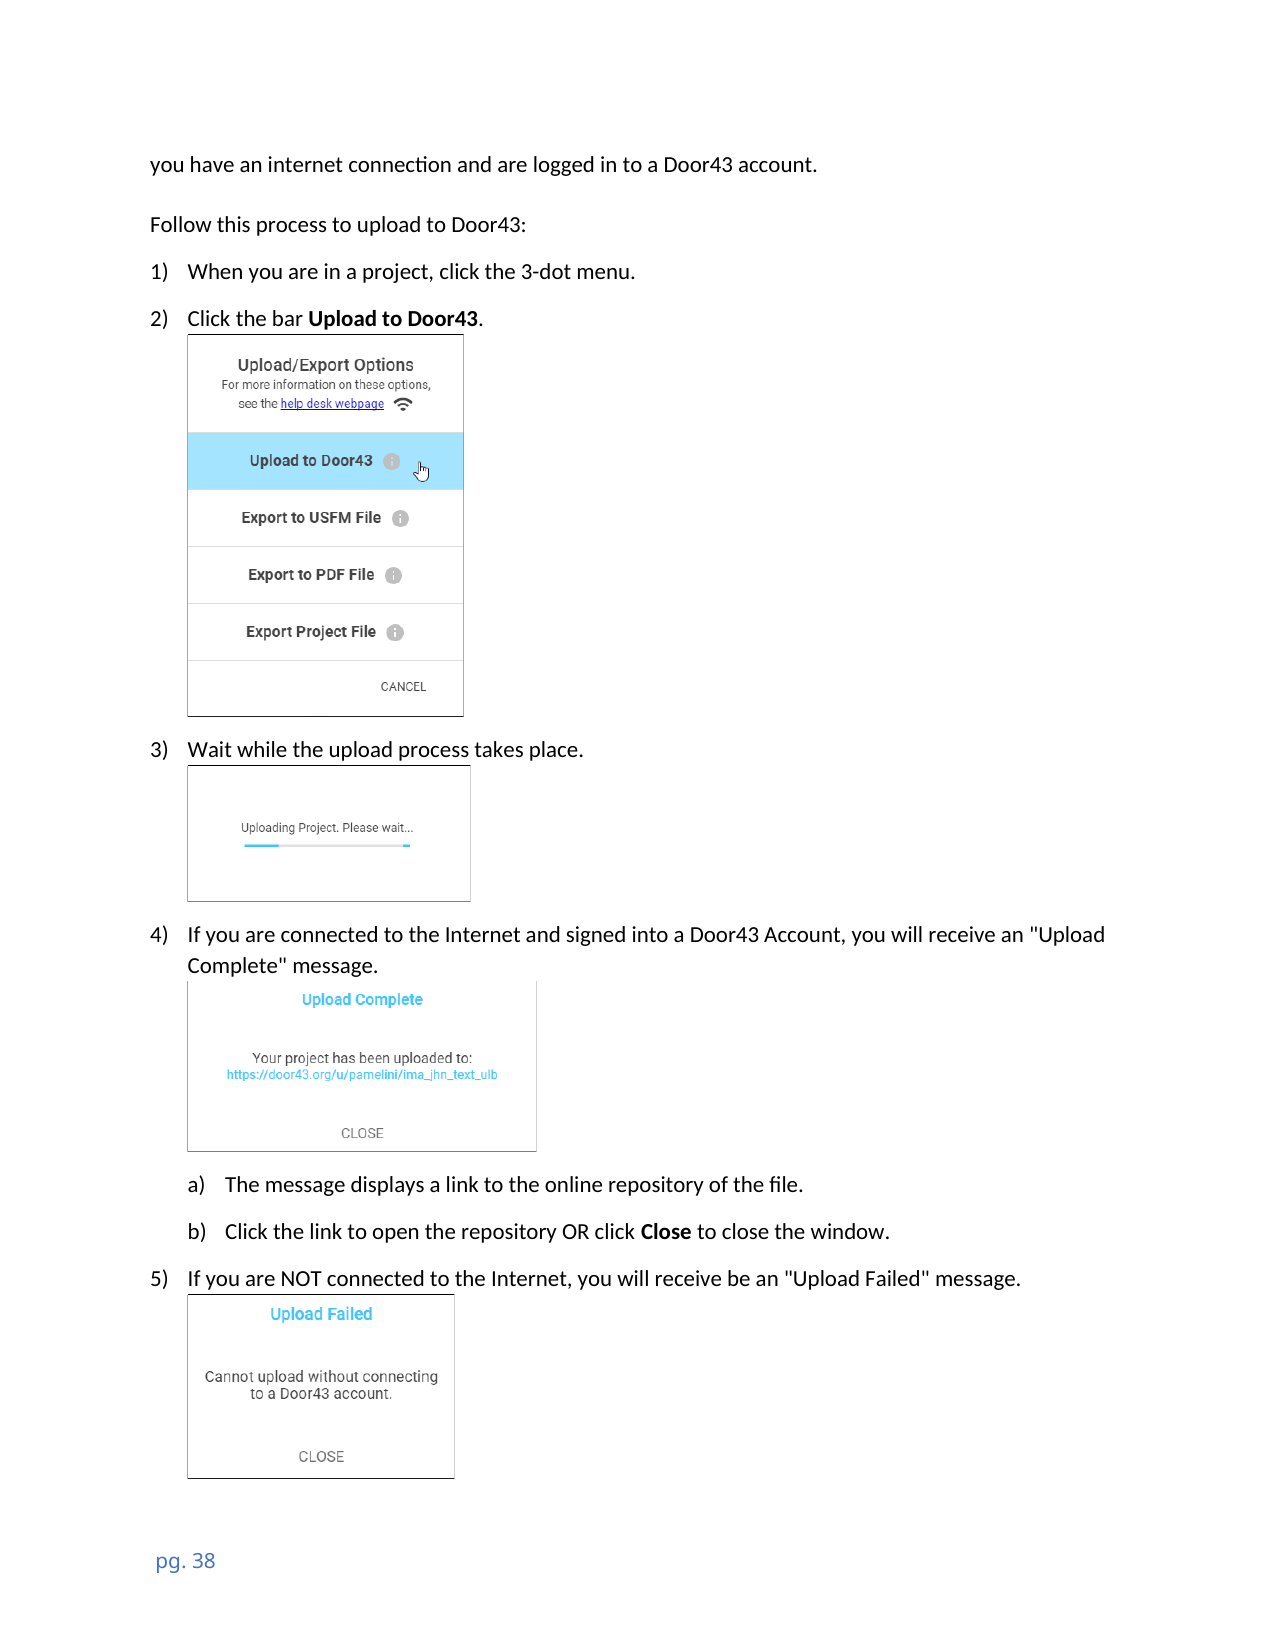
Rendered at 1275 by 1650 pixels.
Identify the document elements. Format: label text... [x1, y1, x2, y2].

list If you are NOT connected to the Internet, you will receive be an "Upload Failed" message. [150, 1264, 1125, 1479]
list The message displays a link to the online repository of the file. [187, 1170, 1125, 1198]
list Wait while the upload process takes place. [150, 735, 1125, 902]
list Click the link to open the repository OR click Close to close the window. [187, 1217, 1125, 1245]
picture [187, 334, 464, 717]
picture [187, 981, 537, 1152]
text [150, 150, 1125, 238]
list When you are in a project, click the 3-dot menu. [150, 257, 1125, 285]
picture [187, 765, 471, 902]
picture [187, 1294, 455, 1479]
